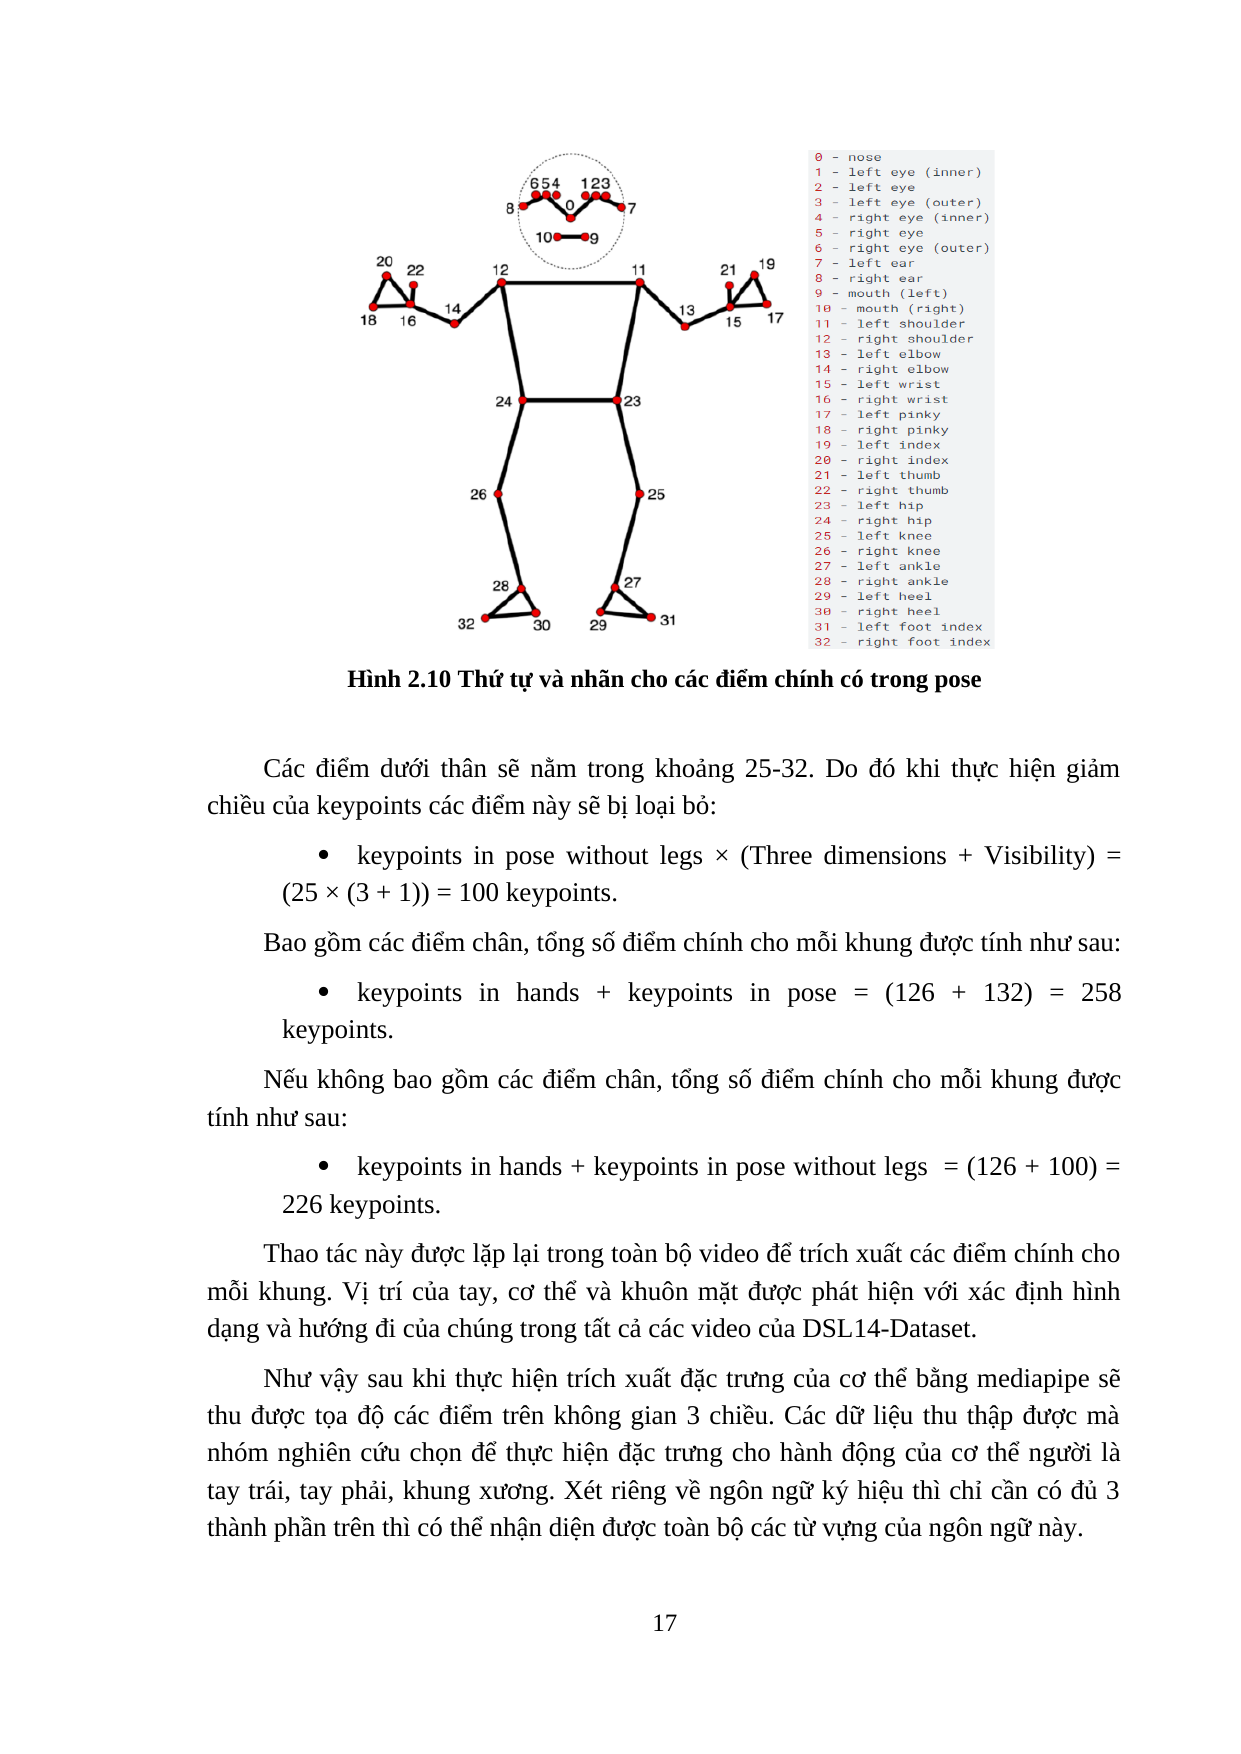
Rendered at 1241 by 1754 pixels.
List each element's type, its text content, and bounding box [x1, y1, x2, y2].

text Thao tác này được lặp lại trong toàn bộ video để trích xuất các điểm chính cho mỗi khung. Vị trí của tay, cơ thể và khuôn mặt được phát hiện với xác định hình dạng và hướng đi của chúng trong tất cả các video của DSL14-Dataset. [207, 1238, 1122, 1343]
picture [334, 147, 995, 649]
text Nếu không bao gồm các điểm chân, tổng số điểm chính cho mỗi khung được tính như sau: [207, 1063, 1122, 1132]
text keypoints in hands + keypoints in pose without legs = (126 + 100) = 226 keypoints. [282, 1150, 1122, 1219]
text keypoints in pose without legs × (Three dimensions + Visibility) = (25 × (3 + 1)) = 100 keypoints. [282, 839, 1122, 908]
text Bao gồm các điểm chân, tổng số điểm chính cho mỗi khung được tính như sau: [207, 926, 1122, 957]
text Như vậy sau khi thực hiện trích xuất đặc trưng của cơ thể bằng mediapipe sẽ thu được tọa độ các điểm trên không gian 3 chiều. Các dữ liệu thu thập được mà nhóm nghiên cứu chọn để thực hiện đặc trưng cho hành động của cơ thể người là tay trái, tay phải, khung xương. Xét riêng về ngôn ngữ ký hiệu thì chỉ cần có đủ 3 thành phần trên thì có thể nhận diện được toàn bộ các từ vựng của ngôn ngữ này. [207, 1362, 1122, 1542]
text keypoints in hands + keypoints in pose = (126 + 132) = 258 keypoints. [282, 976, 1122, 1045]
text Các điểm dưới thân sẽ nằm trong khoảng 25-32. Do đó khi thực hiện giảm chiều của keypoints các điểm này sẽ bị loại bỏ: [207, 752, 1122, 821]
